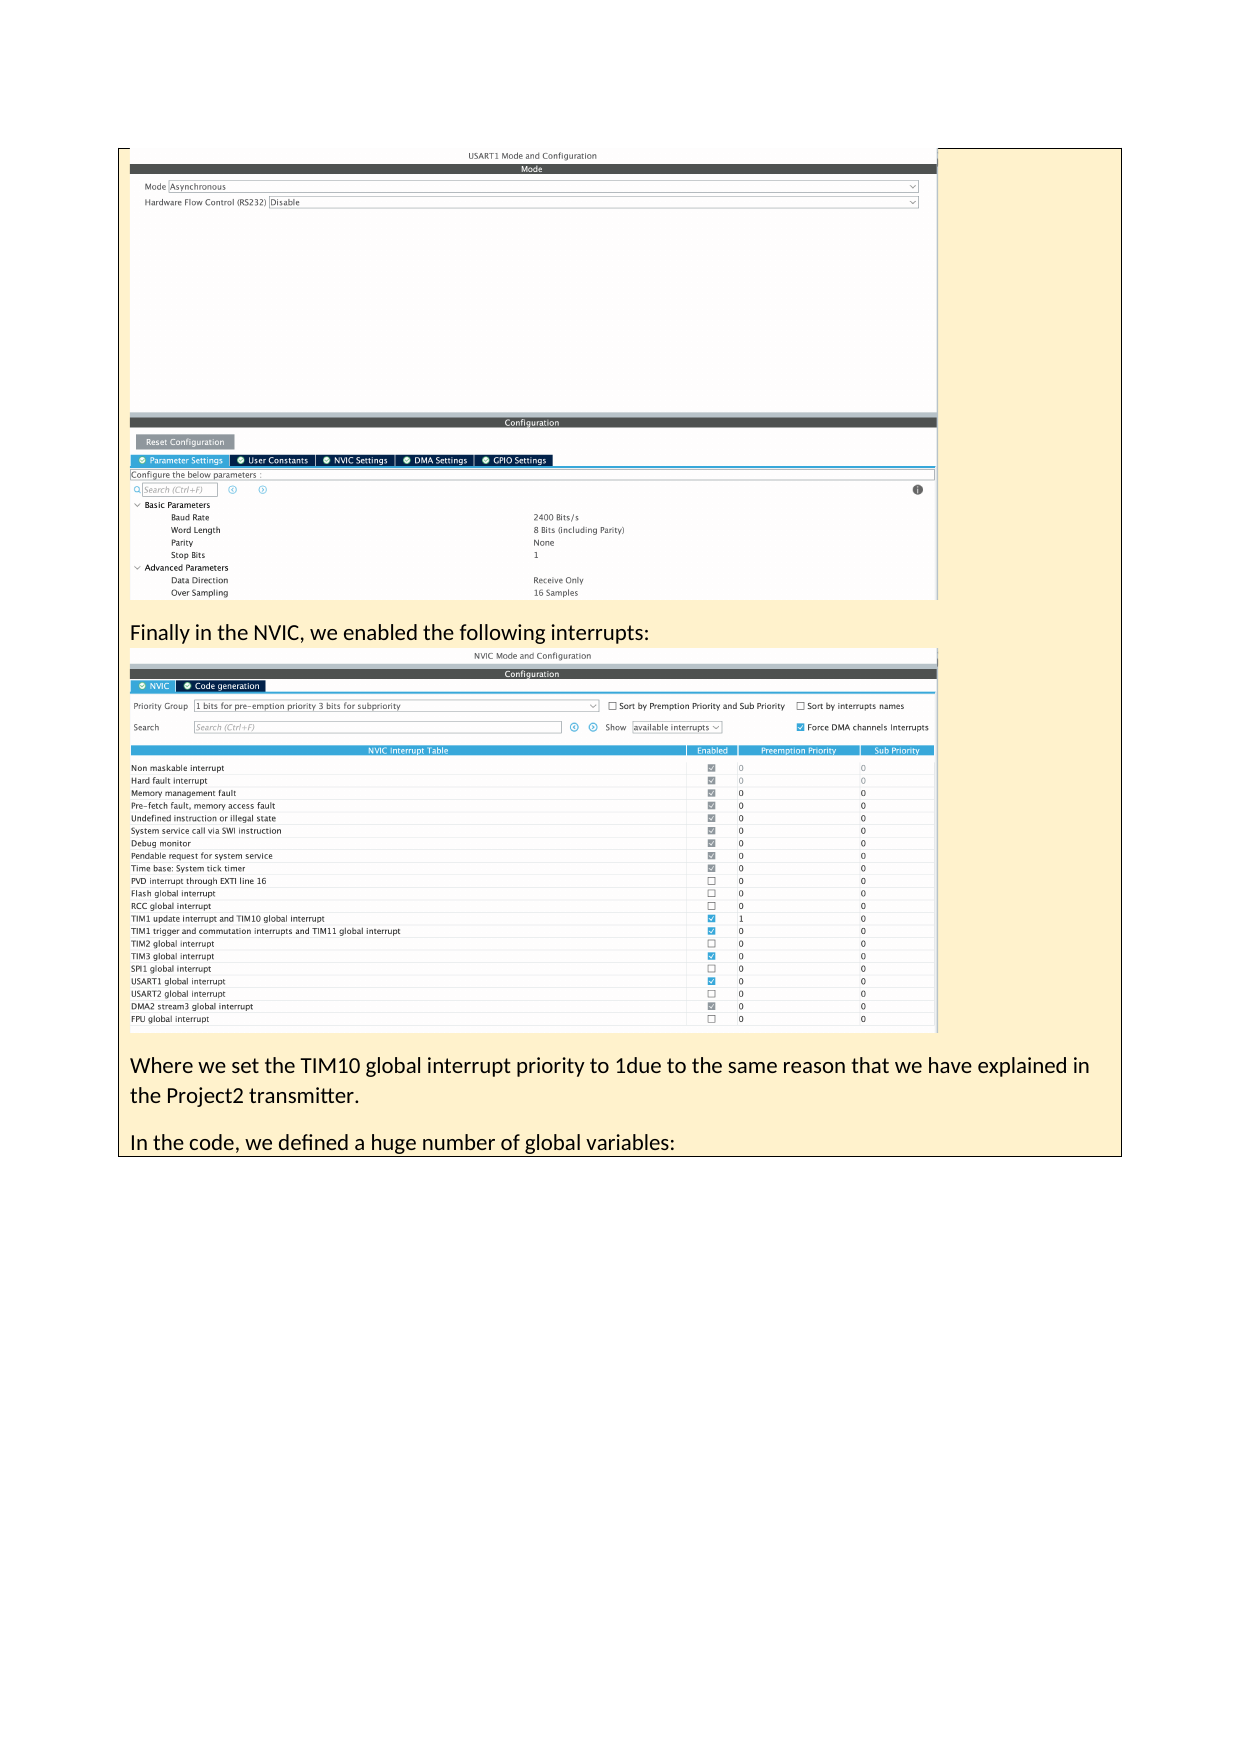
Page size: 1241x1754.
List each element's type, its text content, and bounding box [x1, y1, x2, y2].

picture [129, 148, 939, 600]
picture [129, 648, 939, 1033]
table_cell Explanation: We successfully completed the homework. Next, we explain all the steps for completing the homework: Project 1: Transmitter: Firstly, we have configured the board as shown below: Where we have just set the PB10(which is connected to the IR LED) to TIM2_CH3. Then, we have configured the timer 2 as shown below in order to generate PWM in its channel 3: Where we have put the Counter Period to 2210(2211/84e6 == 1/38e3). And we put Pulse to 1105 in order to have a 50% duty cycle. In order to set the baud rate to 2400bps, we have configured the timer 3 as shown below: Finally, in the GUI, we enabled the following interrupt in the NVIC table: In the main, we first defined a variable to indicate a bit is finished transmitted(0 no,1 yes): Then we created a function in order to just send one byte: In this function, we first start the timer 3 in interrupt mode(timer 3 is the timer we set to control the baud rate). Then we first send the start bit 0, then we wait until the bit is finished sending using the while. The variable bitfinished will be changed to 1 in the callback function of timer: So every 1/2400 second, the bitfinished will be set to 1 which corresponds to the baud rate 2400bps. When the start bit is finished, we stop the PWM. With the same way, we send the 8 bits of the byte in the for loop. Finally, we send the stop bit in the same way and we stop the timer 3. After doing that, we creadted another function to send the message using the above function: Finally, in the main, we defined the message we want to send in this first project and send it continously in the infinite while: And this end our explanation of the transmitter of project 1. Receiver: First, we have configured the board as shown below: Where we have just configured the PA9 and PA10 to USART1_TX and USART1_RX respectively. The UART2 is configured by default. Then,we have configured the USART1 as shown below: Where we have set the Baud Rate to 2400 as requested and Data Direction to Receive Only. And we just keep the default settings of UART2: As requested to use the interrupt mode of USART1 and USART2, we went to NVIC table to enable them: In the main.c, we first define a global variable o receive the data: Then, in the main, we just make the USART1 to receive data in interrupt mode: When this operation is finished, its corresponding callback function will be called(and the furture same operations will also): In its callbaclk function, we just send the receive byte using USART2 to our PC. Then make USART1 to receive the next byte. Finally, it works as we expected: But we just need to put the two boards very close. Project 2: In this project, instead of using LED matrix, we decided to use the LCD. Transmitter: first, we have configured our board as shown below: The only difference with the previous transmitter is that we added the configuration for the button matrix. Then, we have configured the timer2,3 and 10 as shown below: The timer 2 and 3 are for the same purpose of the previous transmitter project. We use the timer10 in order to control the scanning frequency of the button matrix.(what we have done in the homework09) Finally in the GUI, we have enabled the following interrupts: As you may notice, we have changed the priority of the timer 3 to 1 which means a lower priority. We will explain it later. As the previous homework, we defined the following macros: And the same global variables for the same purposes(even with the same name): And we have also defined the same OUR_UART_SendByte function: In the main, we do the same thing as the homework09 in order to scan the first column of the button matrix before the first iteration of the callback function: Then we defined the callback function for the two timers: The timer 3 we used to control the baud rate while the timer 10 to scan the button matrix and when detect a button is pressed(also after the debounce time), we send the symbol represented by the pressed button using the function Our_UART_SendByte. But here is the problem, we call the function Our_UART_SendByte when the callback function of timer10 is called, howecer in the function Our_UART_SendByte, we also initialize the timer 3 in interrupt mode, and when every bit is finished sending, will call the callback function of timer3. We have tried that if we put the two interrupts in the same priority, after press the first button, the board stop working.That is because in this case, when we pressed the fisrt button, timer 3 is activated and then generated interrupt but at the meantime, timer10 is still counting and in its intterupt mode, and both with same priority, something wrong happens. Therefore, in order to solve this problem, we set the a lower priority for the timer10 interrupt. Then, we finished our explanation of the transmitter of the project 2. Receiver: we fisrt configured our board as shown below: in comparison with the previous receiver, we have just add the pin configuration for the LCD. Then we configured the USART1 as shown below: Exactly the same as the previous receiver. In order to use the USART1 in interrupt mode, we enabled its interrut in the NVIC table: In the folder of the project, we added the files for the LCD: And in the main also added the following include: Then we have defined the following global variables: Where string contains the symbols is ploting on the LCD, and stringUP and stringDOWN represent the symbols is ploting on the UP and DOWN half of the LCD respectively. Then we created the function to plot the symbols received on the LCD: In the main, we just initialize the LCD and make USART1 to receive data in interrupt mode: Finally, we created the USART1 callback function: We first make the USART1 to receive the next byte, as we used a non-blocking mode of the USART, we can continue processing the received byte. Our idea is impemented a small “text editer” which means we put the receive symbols in order and display them on the LCD. When LCD is full, we reset the LCD. Finally, the code works as we expected. Transceiver: In this project, instead of displaying on the LCD, we display the receive data on the LED matrix as we the professor told us is mandatory to do in this way. As the transceiver is the combination of the code for the transmitter and the code for the receiver. We don’t change the code for the former projects. Firstly,we have configured our board as shown below: Where we configured PB10,PA10 and PA9 for the optical commnucation,PA5,PA7 and PB6 for the control of the LCD matrix. PC2, PC3, PC12, PC13, PC8, PC9, PC10, PC11 for the button matrix. Then we configured the timer 2 the same as the previous transmitter: We configured the timer2 for setting the sending buad rate to 2400bps: We configured the timer10 for scanning the button matrix in the transmitter part: We configured the timer11 for controlling the printing frequency of the LED matrix in the receiver part: We used the same way we used in the homework07 to configure the SPI1: We also added a DMA in SPI1: We configured the USART1 the same as the previous receivers: Finally in the NVIC, we enabled the following interrupts: Where we set the TIM10 global interrupt priority to 1due to the same reason that we have explained in the Project2 transmitter. In the code, we defined a huge number of global variables: But half of them is just for printing the letters on the LED matrix. And the others we just copied from the homework07,09 and the two previous projects maintaining the same name and same function. We created the function for initialize the variable which contains all the letters in the led format: The variable has a dimension of 256 due to the fact that in C, the variable char is of size one byte, hence 256 dfferent possible values. But in our case, we just use 16 of them. We also defined a function for the receiver part to change the variable which contains the letter in LCD format printing on the LCD once receive a data from the transmitter. We copied the function to send the data used in the previous projects: We created the callback function for the timers: As we mentioned before, timer3 control the baud rate at 2400bps,timer10 control the scanning frequency of the button matrix. These two part of the codes we just copied from the previous project. We added the part for the timer11 which is in charge of printing the received data on the LED matrix. In order to have a better performance, we used the DMA, and at the callback function of the SPI: We updated the variable column_index_LED as we used a non-blocking SPI transmission function hence we need to update the the variable column_index_LED once the transmission operation is done. For the USART1, we also created its callback function: Where once received a data, we pushed the microcontroller to receive the next data immediately. And we set the new_command to 1 in order to tell to the main funciton that we have received a data then the main knows to update the LED matrix. Finally, in the main: we initialized a series of variables and push the receiver part to receive data, start the timer10 and timer11 both in a safe way. And in the infinite while, if the receiver part receive a data, update the LED matrix. Finally, the code works as we expected. [119, 149, 1121, 1156]
